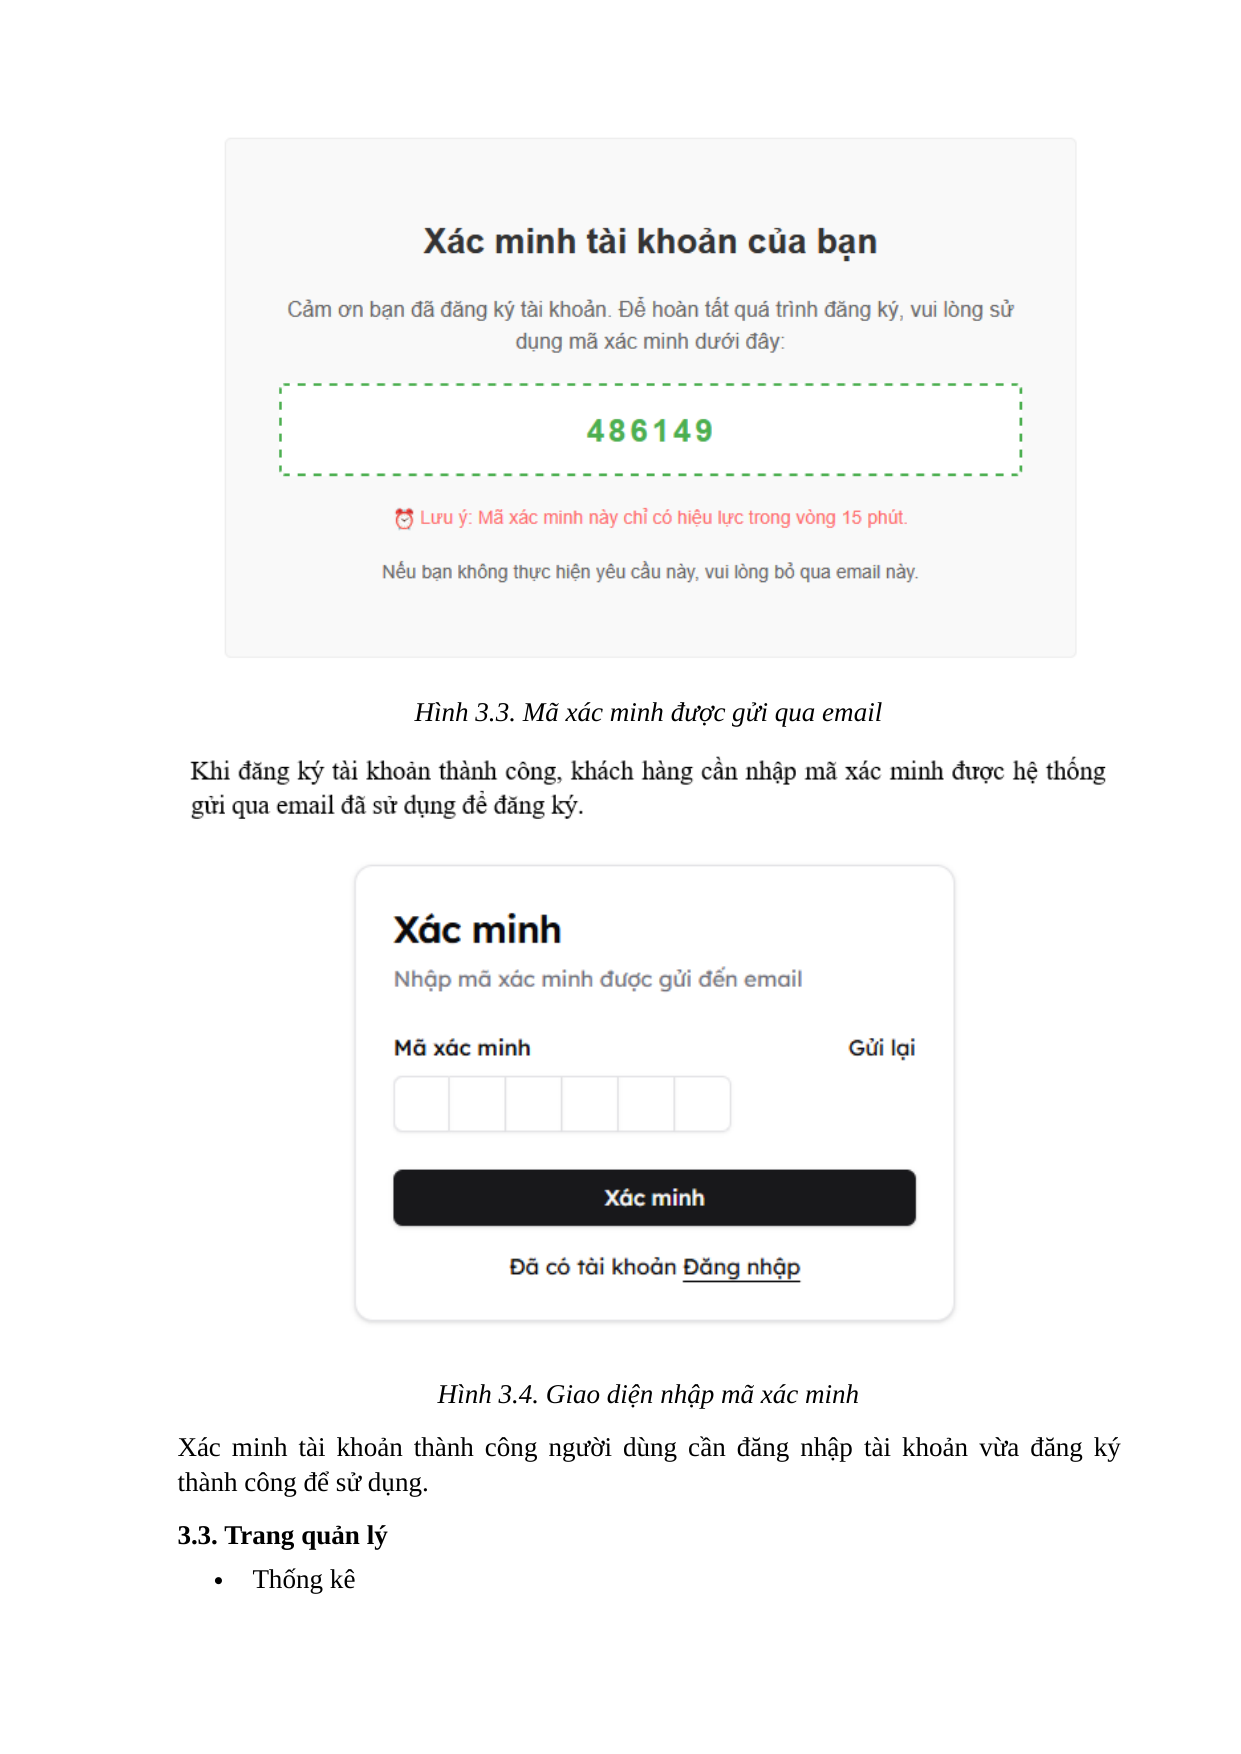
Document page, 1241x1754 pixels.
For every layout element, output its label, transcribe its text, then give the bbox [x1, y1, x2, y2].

picture [177, 748, 1123, 824]
text Hình 3.3. Mã xác minh được gửi qua email [177, 696, 1122, 727]
subtitle 3.3. Trang quản lý [177, 1519, 1122, 1550]
list Thống kê [215, 1563, 1122, 1594]
text Xác minh tài khoản thành công người dùng cần đăng nhập tài khoản vừa đăng ký thành công để sử dụng. [177, 1431, 1122, 1497]
picture [205, 118, 1094, 674]
picture [303, 829, 996, 1356]
text Hình 3.4. Giao diện nhập mã xác minh [177, 1378, 1122, 1409]
